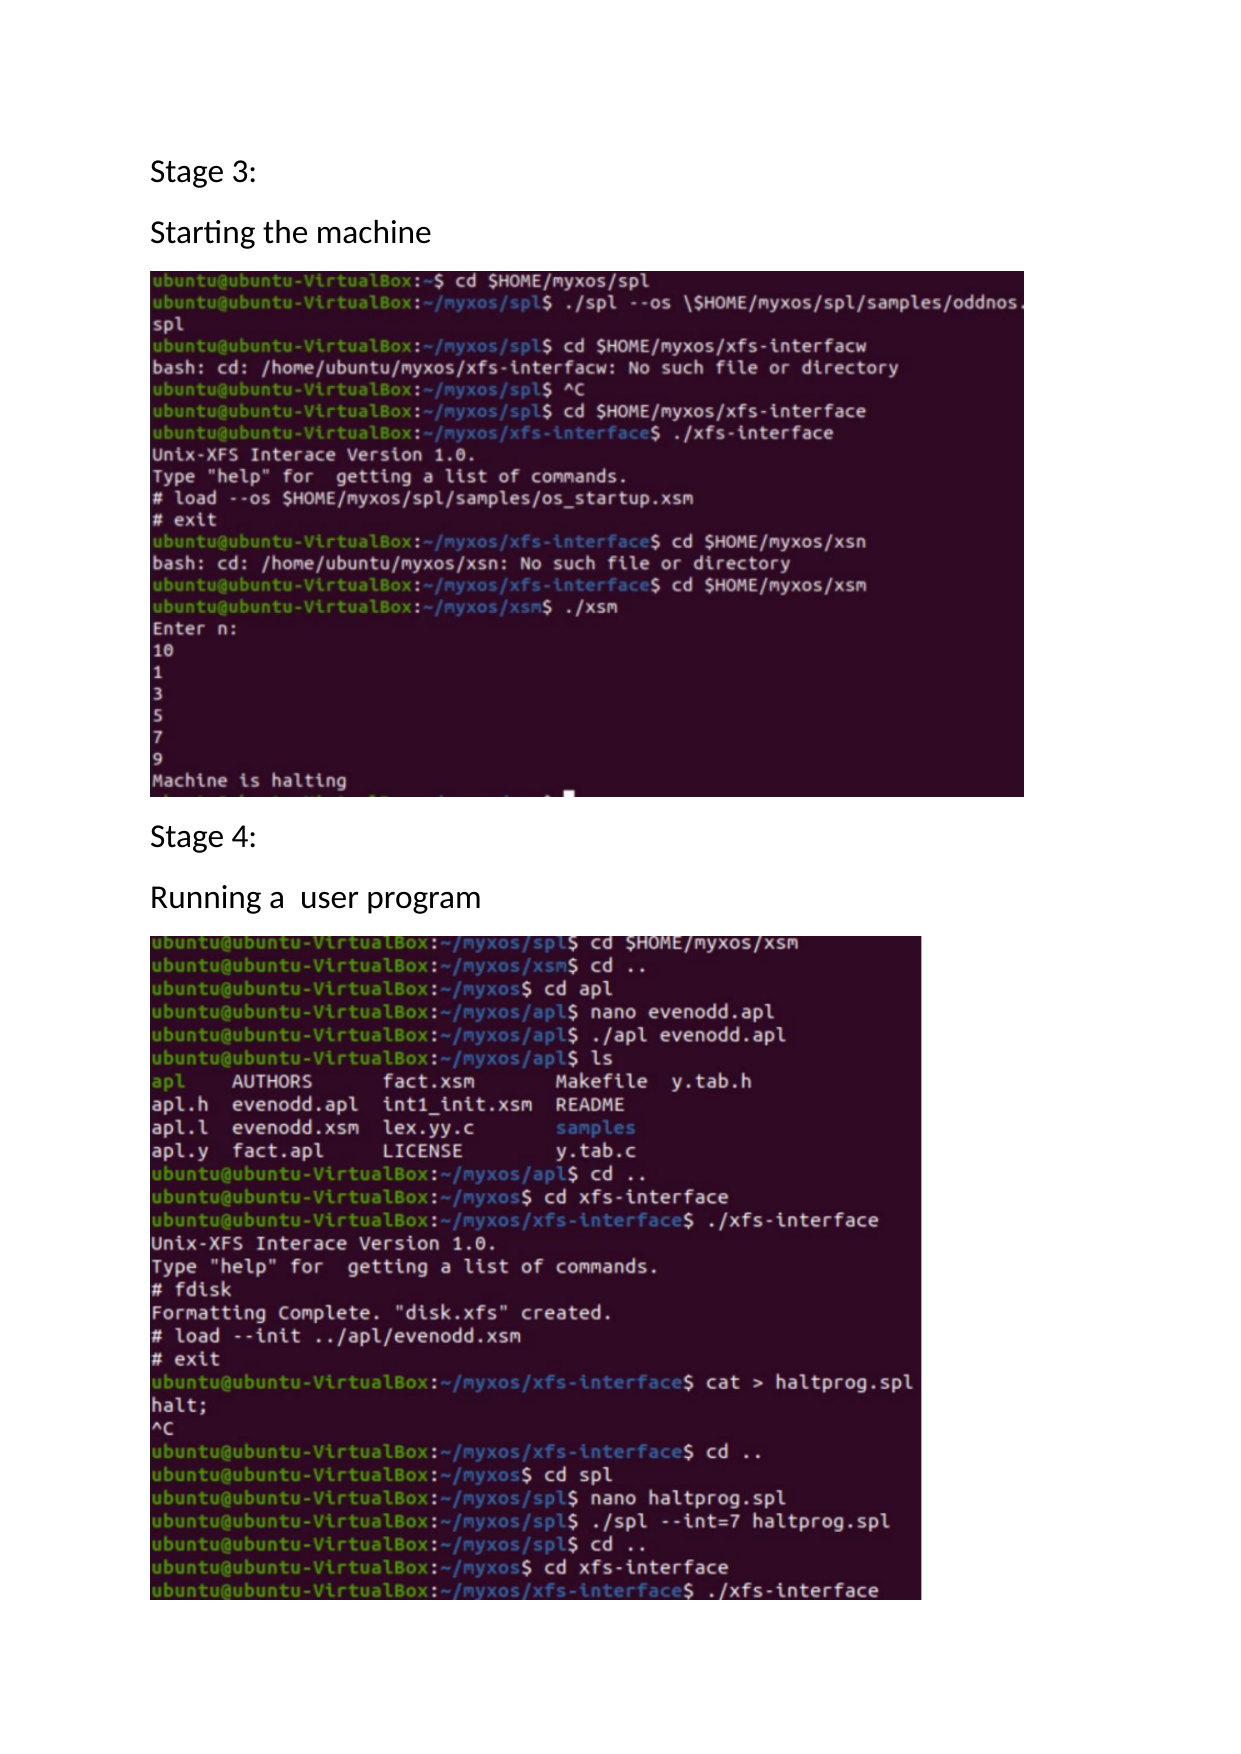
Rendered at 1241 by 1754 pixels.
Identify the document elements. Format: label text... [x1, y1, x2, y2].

picture [150, 271, 1024, 797]
text Stage 3: [150, 150, 1090, 191]
text Starting the machine [150, 211, 1090, 251]
text Stage 4: [150, 815, 1090, 856]
text Running a user program [150, 876, 1090, 917]
picture [150, 936, 922, 1600]
